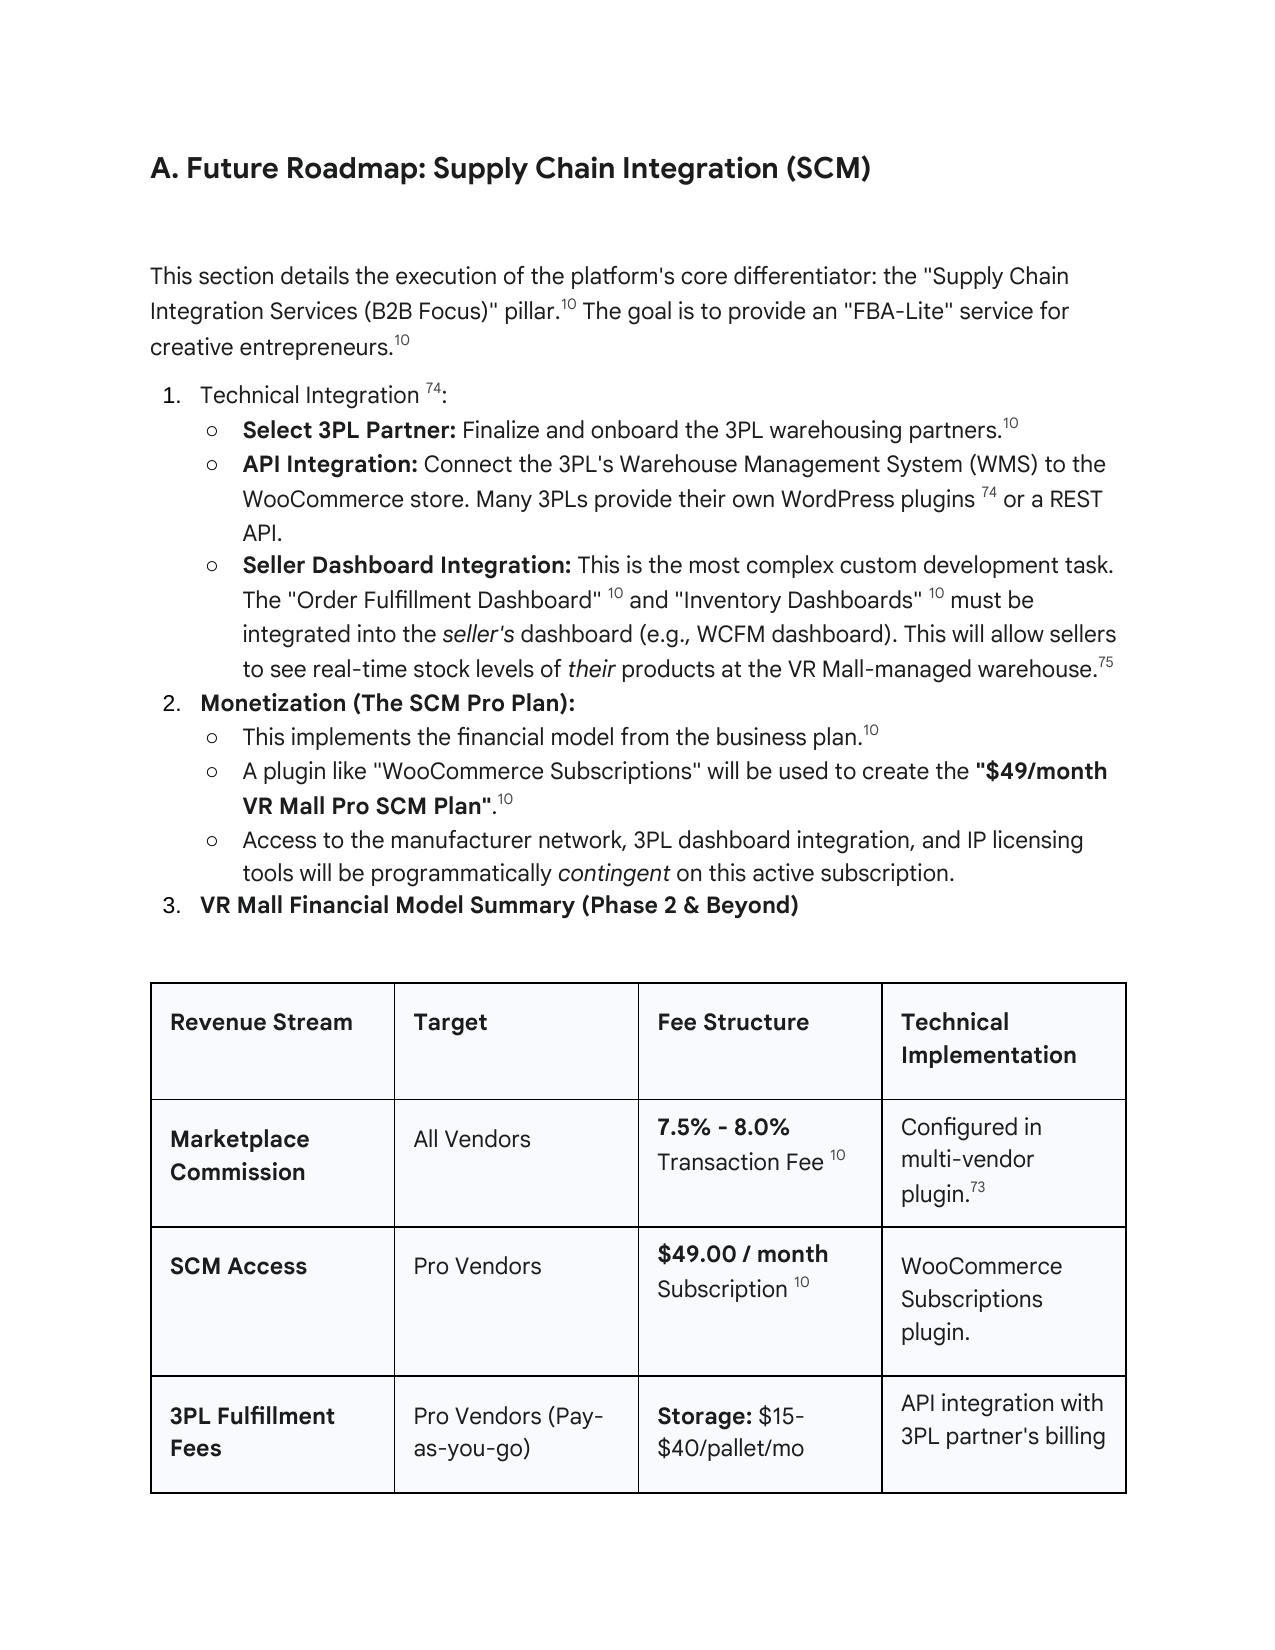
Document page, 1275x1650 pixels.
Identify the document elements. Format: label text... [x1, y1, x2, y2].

list Access to the manufacturer network, 3PL dashboard integration, and IP licensing tools will be programmatically contingent on this active subscription. [205, 826, 1125, 888]
table_cell Pro Vendors [395, 1228, 638, 1375]
list VR Mall Financial Model Summary (Phase 2 & Beyond) [162, 892, 1125, 920]
list Seller Dashboard Integration: This is the most complex custom development task. The "Order Fulfillment Dashboard" 10 and "Inventory Dashboards" 10 must be integrated into the seller's dashboard (e.g., WCFM dashboard). This will allow sellers to see real-time stock levels of their products at the VR Mall-managed warehouse.75 [205, 552, 1125, 684]
subtitle A. Future Roadmap: Supply Chain Integration (SCM) [150, 150, 1125, 187]
table_cell Marketplace Commission [152, 1100, 394, 1226]
text This section details the execution of the platform's core differentiator: the "Supply Chain Integration Services (B2B Focus)" pillar.10 The goal is to provide an "FBA-Lite" service for creative entrepreneurs.10 [150, 262, 1125, 362]
list API Integration: Connect the 3PL's Warehouse Management System (WMS) to the WooCommerce store. Many 3PLs provide their own WordPress plugins 74 or a REST API. [205, 450, 1125, 548]
list Select 3PL Partner: Finalize and onboard the 3PL warehousing partners.10 [205, 415, 1125, 446]
table_cell WooCommerce Subscriptions plugin. [883, 1228, 1125, 1375]
table_header Revenue Stream [152, 984, 394, 1099]
list Technical Integration 74: [162, 379, 1125, 410]
table_cell 7.5% - 8.0% Transaction Fee 10 [639, 1100, 881, 1226]
table_cell Configured in multi-vendor plugin.73 [883, 1100, 1125, 1226]
table_header Target [395, 984, 638, 1099]
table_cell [395, 1377, 638, 1492]
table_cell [639, 1377, 881, 1492]
list A plugin like "WooCommerce Subscriptions" will be used to create the "$49/month VR Mall Pro SCM Plan".10 [205, 757, 1125, 822]
table_cell All Vendors [395, 1100, 638, 1226]
table_header Fee Structure [639, 984, 881, 1099]
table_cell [152, 1377, 394, 1492]
table_header Technical Implementation [883, 984, 1125, 1099]
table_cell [883, 1377, 1125, 1492]
list Monetization (The SCM Pro Plan): [162, 689, 1125, 718]
table_cell SCM Access [152, 1228, 394, 1375]
list This implements the financial model from the business plan.10 [205, 722, 1125, 753]
table_cell $49.00 / month Subscription 10 [639, 1228, 881, 1375]
